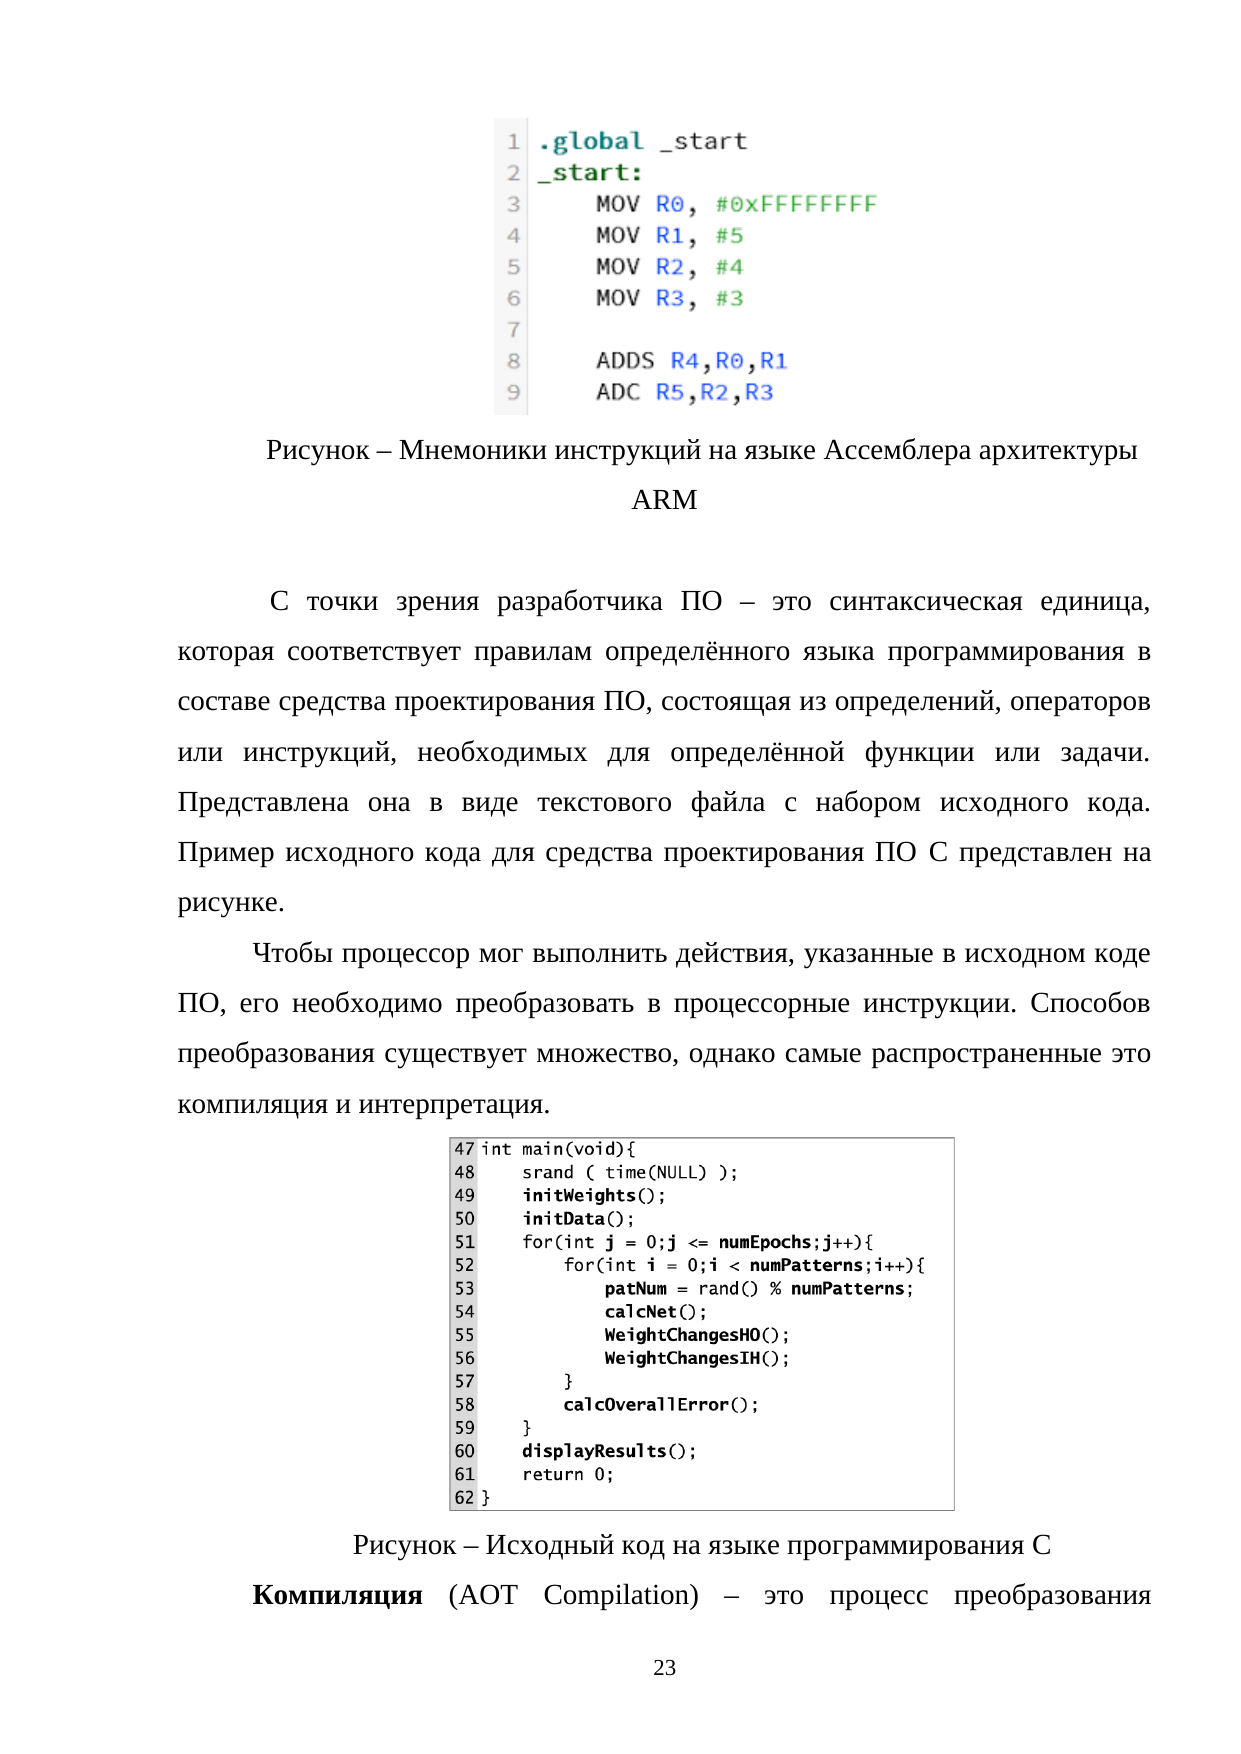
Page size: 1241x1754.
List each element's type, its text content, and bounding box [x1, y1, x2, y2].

text Рисунок – Исходный код на языке программирования C [177, 1527, 1152, 1561]
text Рисунок – Мнемоники инструкций на языке Ассемблера архитектуры ARM [177, 432, 1152, 516]
picture [449, 1136, 955, 1511]
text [177, 1577, 1152, 1611]
text С точки зрения разработчика ПО – это синтаксическая единица, которая соответствует правилам определённого языка программирования в составе средства проектирования ПО, состоящая из определений, операторов или инструкций, необходимых для определённой функции или задачи. Представлена она в виде текстового файла с набором исходного кода. Пример исходного кода для средства проектирования ПО C представлен на рисунке. [177, 583, 1152, 918]
picture [494, 118, 910, 415]
text Чтобы процессор мог выполнить действия, указанные в исходном коде ПО, его необходимо преобразовать в процессорные инструкции. Способов преобразования существует множество, однако самые распространенные это компиляция и интерпретация. [177, 935, 1152, 1119]
